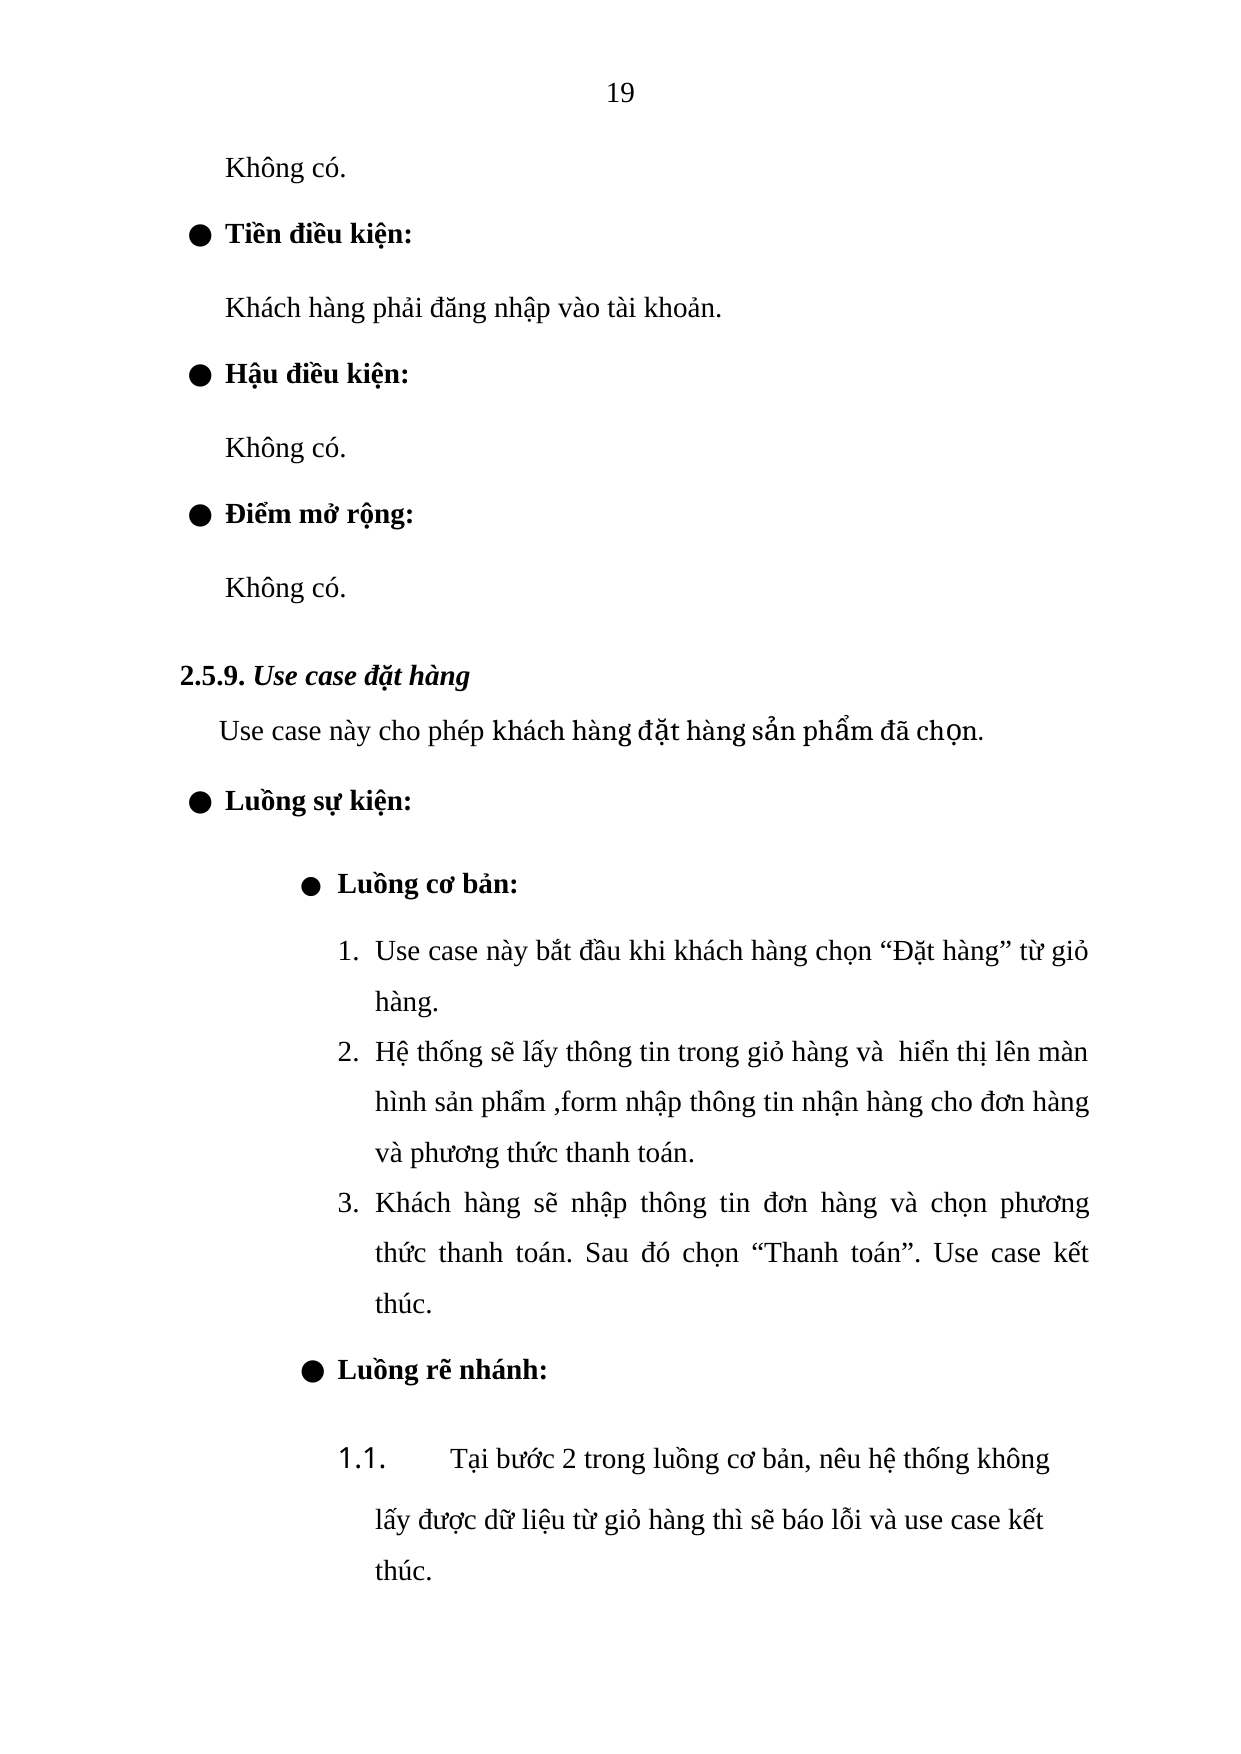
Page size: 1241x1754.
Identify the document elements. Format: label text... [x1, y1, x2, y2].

list Hệ thống sẽ lấy thông tin trong giỏ hàng và hiển thị lên màn hình sản phẩm ,form nhập thông tin nhận hàng cho đơn hàng và phương thức thanh toán. [337, 1034, 1090, 1168]
list Tiền điều kiện: [187, 200, 1090, 260]
list Tại bước 2 trong luồng cơ bản, nêu hệ thống không lấy được dữ liệu từ giỏ hàng thì sẽ báo lỗi và use case kết thúc. [337, 1426, 1090, 1586]
list Luồng cơ bản: [300, 857, 1090, 908]
text Không có. [150, 430, 1090, 463]
list Luồng rẽ nhánh: [300, 1336, 1090, 1396]
text Không có. [150, 570, 1090, 603]
list Luồng sự kiện: [187, 767, 1090, 827]
text Use case này cho phép khách hàng đặt hàng sản phẩm đã chọn. [219, 713, 1090, 748]
subtitle 2.5.9. Use case đặt hàng [150, 658, 1090, 691]
list Khách hàng sẽ nhập thông tin đơn hàng và chọn phương thức thanh toán. Sau đó chọn “Thanh toán”. Use case kết thúc. [337, 1185, 1090, 1319]
text Không có. [150, 150, 1090, 183]
list Điểm mở rộng: [187, 480, 1090, 540]
text Khách hàng phải đăng nhập vào tài khoản. [150, 290, 1090, 323]
list Use case này bắt đầu khi khách hàng chọn “Đặt hàng” từ giỏ hàng. [337, 933, 1090, 1017]
list Hậu điều kiện: [187, 340, 1090, 400]
